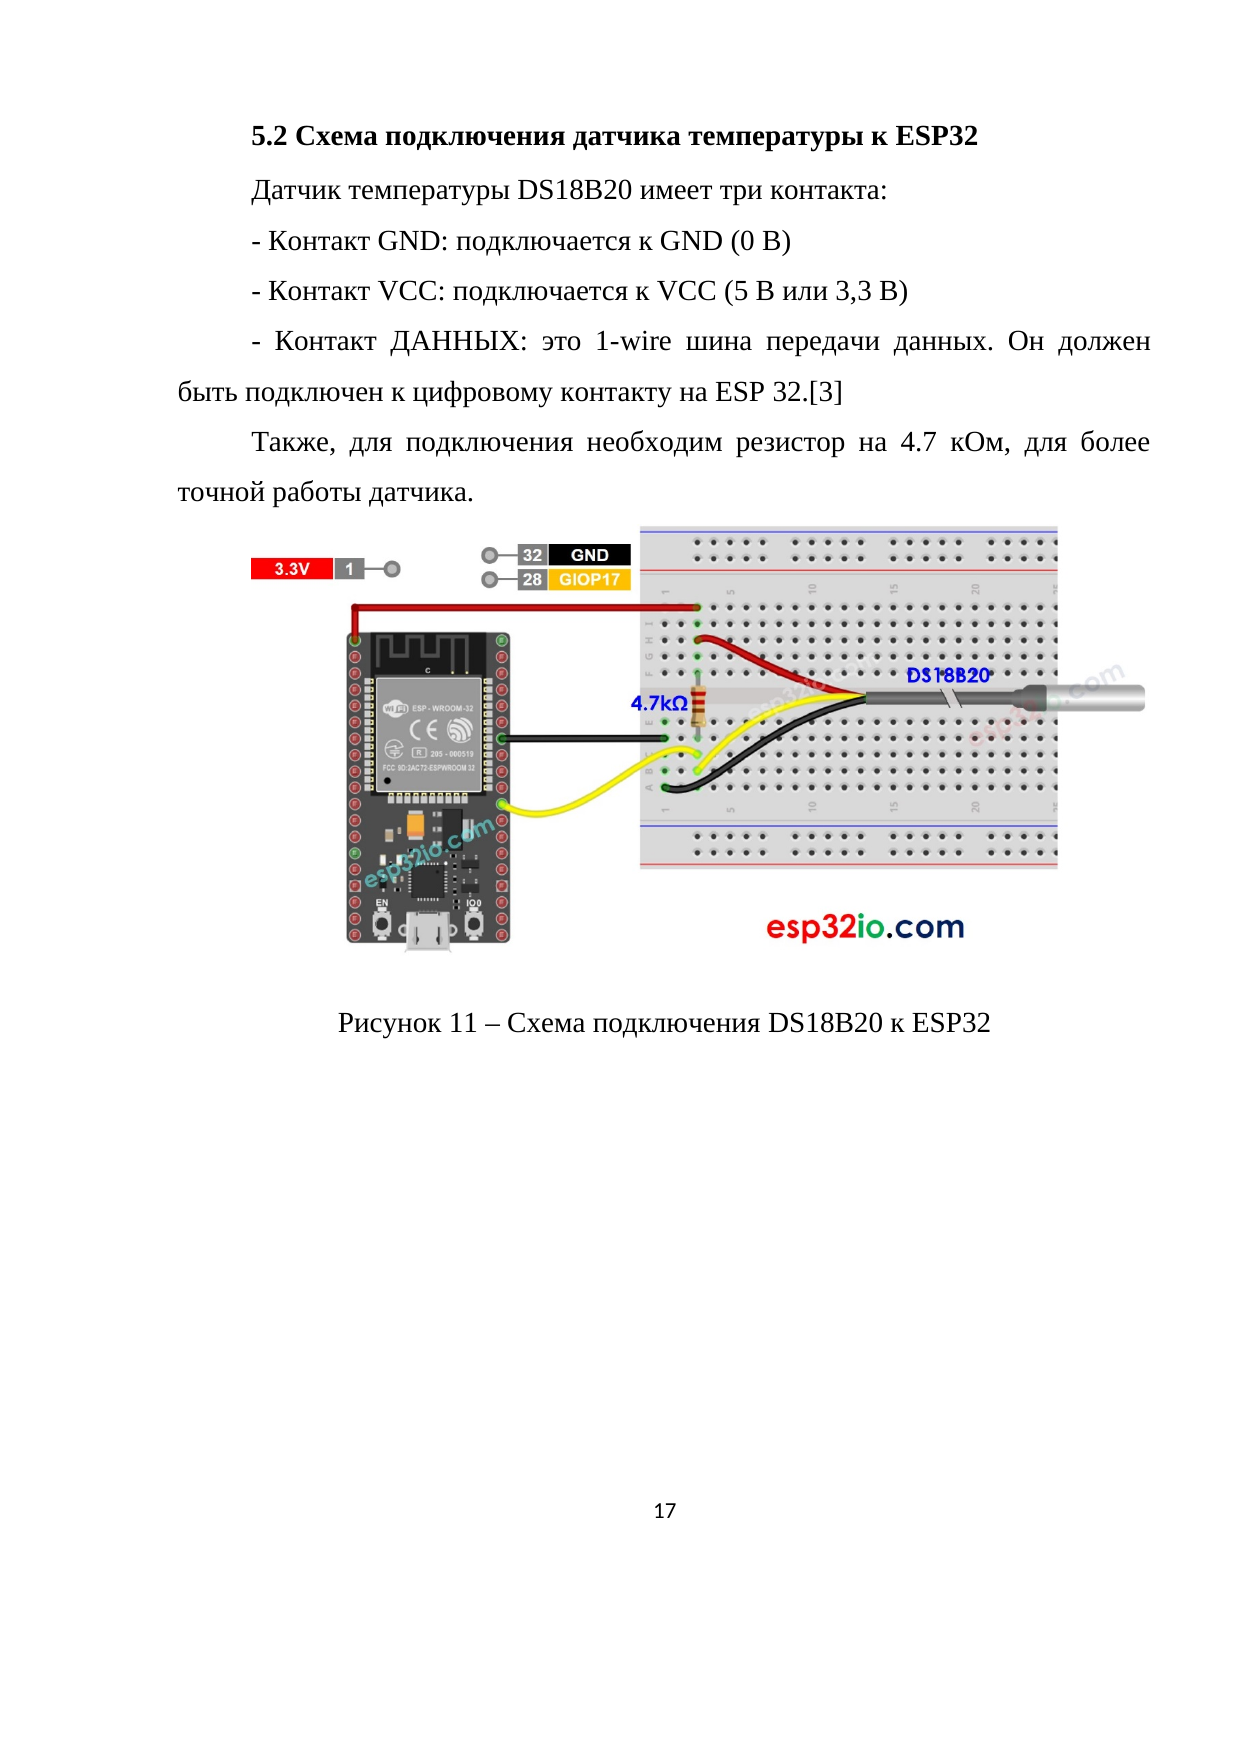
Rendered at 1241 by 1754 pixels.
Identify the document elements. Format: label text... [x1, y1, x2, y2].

picture [251, 524, 1151, 964]
text Схема подключения датчика температуры к ESP32 [177, 118, 1152, 152]
text Также, для подключения необходим резистор на 4.7 кОм, для более точной работы датчика. [177, 424, 1152, 508]
text Датчик температуры DS18B20 имеет три контакта: [177, 172, 1152, 206]
text - Контакт GND: подключается к GND (0 В) [177, 223, 1152, 256]
text Рисунок 11 – Схема подключения DS18B20 к ESP32 [177, 1006, 1152, 1039]
text - Контакт ДАННЫХ: это 1-wire шина передачи данных. Он должен быть подключен к цифровому контакту на ESP 32.[3] [177, 323, 1152, 407]
text - Контакт VCC: подключается к VCC (5 В или 3,3 В) [177, 273, 1152, 307]
